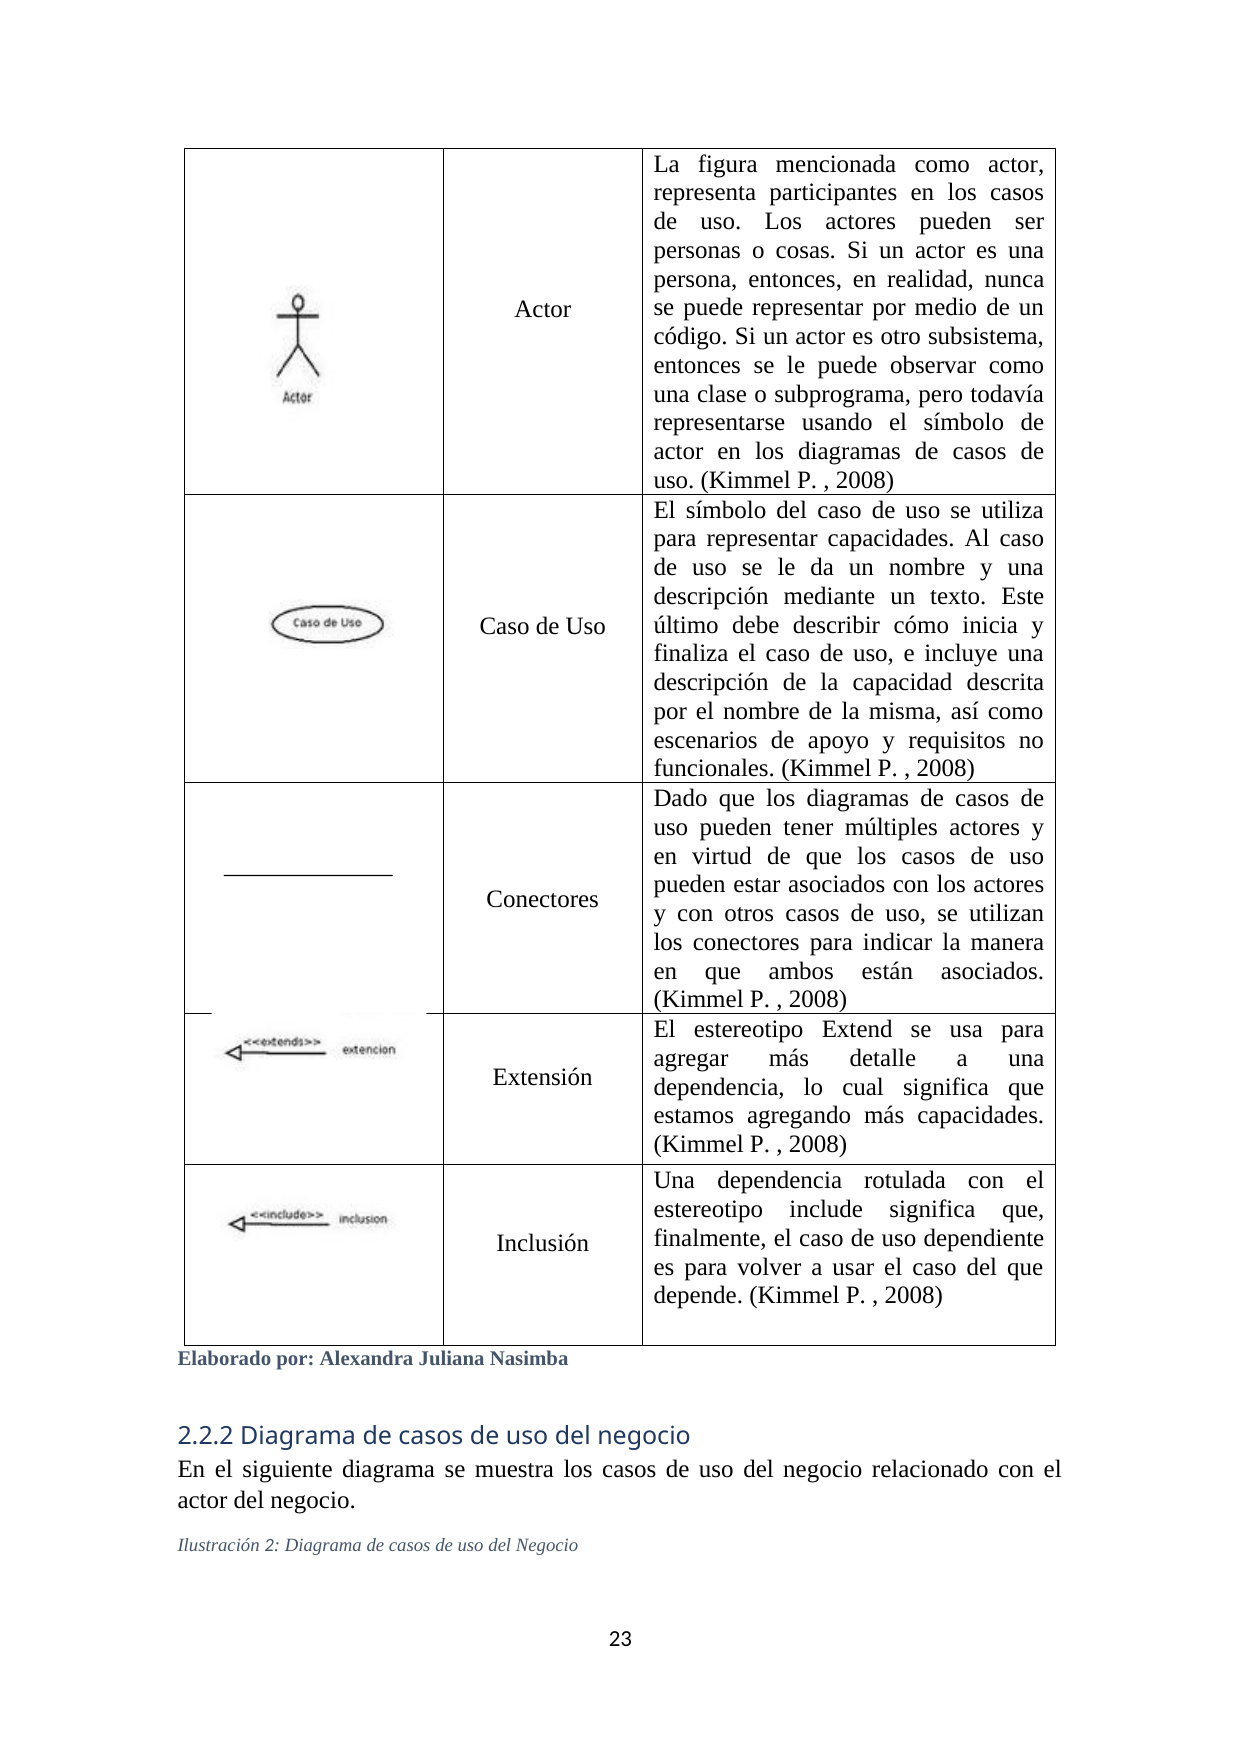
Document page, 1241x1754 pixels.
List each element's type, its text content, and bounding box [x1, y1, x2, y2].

text Elaborado por: Alexandra Juliana Nasimba [177, 1346, 1063, 1370]
table_cell El símbolo del caso de uso se utiliza para representar capacidades. Al caso de uso se le da un nombre y una descripción mediante un texto. Este último debe describir cómo inicia y finaliza el caso de uso, e incluye una descripción de la capacidad descrita por el nombre de la misma, así como escenarios de apoyo y requisitos no funcionales. [643, 495, 1055, 782]
picture [211, 1013, 427, 1079]
table_cell [185, 149, 443, 494]
subtitle 2.2.2 Diagrama de casos de uso del negocio [177, 1418, 1063, 1452]
text En el siguiente diagrama se muestra los casos de uso del negocio relacionado con el actor del negocio. [177, 1454, 1063, 1514]
table_cell Actor [444, 149, 642, 494]
table_cell [185, 1014, 443, 1164]
picture [258, 285, 355, 424]
table_cell Conectores [444, 783, 642, 1013]
picture [200, 1185, 426, 1259]
table_cell Una dependencia rotulada con el estereotipo include significa que, finalmente, el caso de uso dependiente es para volver a usar el caso del que depende. [643, 1165, 1055, 1345]
table_cell La figura mencionada como actor, representa participantes en los casos de uso. Los actores pueden ser personas o cosas. Si un actor es una persona, entonces, en realidad, nunca se puede representar por medio de un código. Si un actor es otro subsistema, entonces se le puede observar como una clase o subprograma, pero todavía representarse usando el símbolo de actor en los diagramas de casos de uso. [643, 149, 1055, 494]
table_cell El estereotipo Extend se usa para agregar más detalle a una dependencia, lo cual significa que estamos agregando más capacidades. [643, 1014, 1055, 1164]
table_cell [185, 1165, 443, 1345]
table_cell Inclusión [444, 1165, 642, 1345]
table_cell Dado que los diagramas de casos de uso pueden tener múltiples actores y en virtud de que los casos de uso pueden estar asociados con los actores y con otros casos de uso, se utilizan los conectores para indicar la manera en que ambos están asociados. [643, 783, 1055, 1013]
text Ilustración 2: Diagrama de casos de uso del Negocio [177, 1533, 1063, 1556]
table_cell [185, 783, 443, 1013]
table_cell Caso de Uso [444, 495, 642, 782]
table_cell Extensión [444, 1014, 642, 1164]
table_cell [185, 495, 443, 782]
picture [207, 844, 415, 902]
picture [268, 596, 405, 649]
